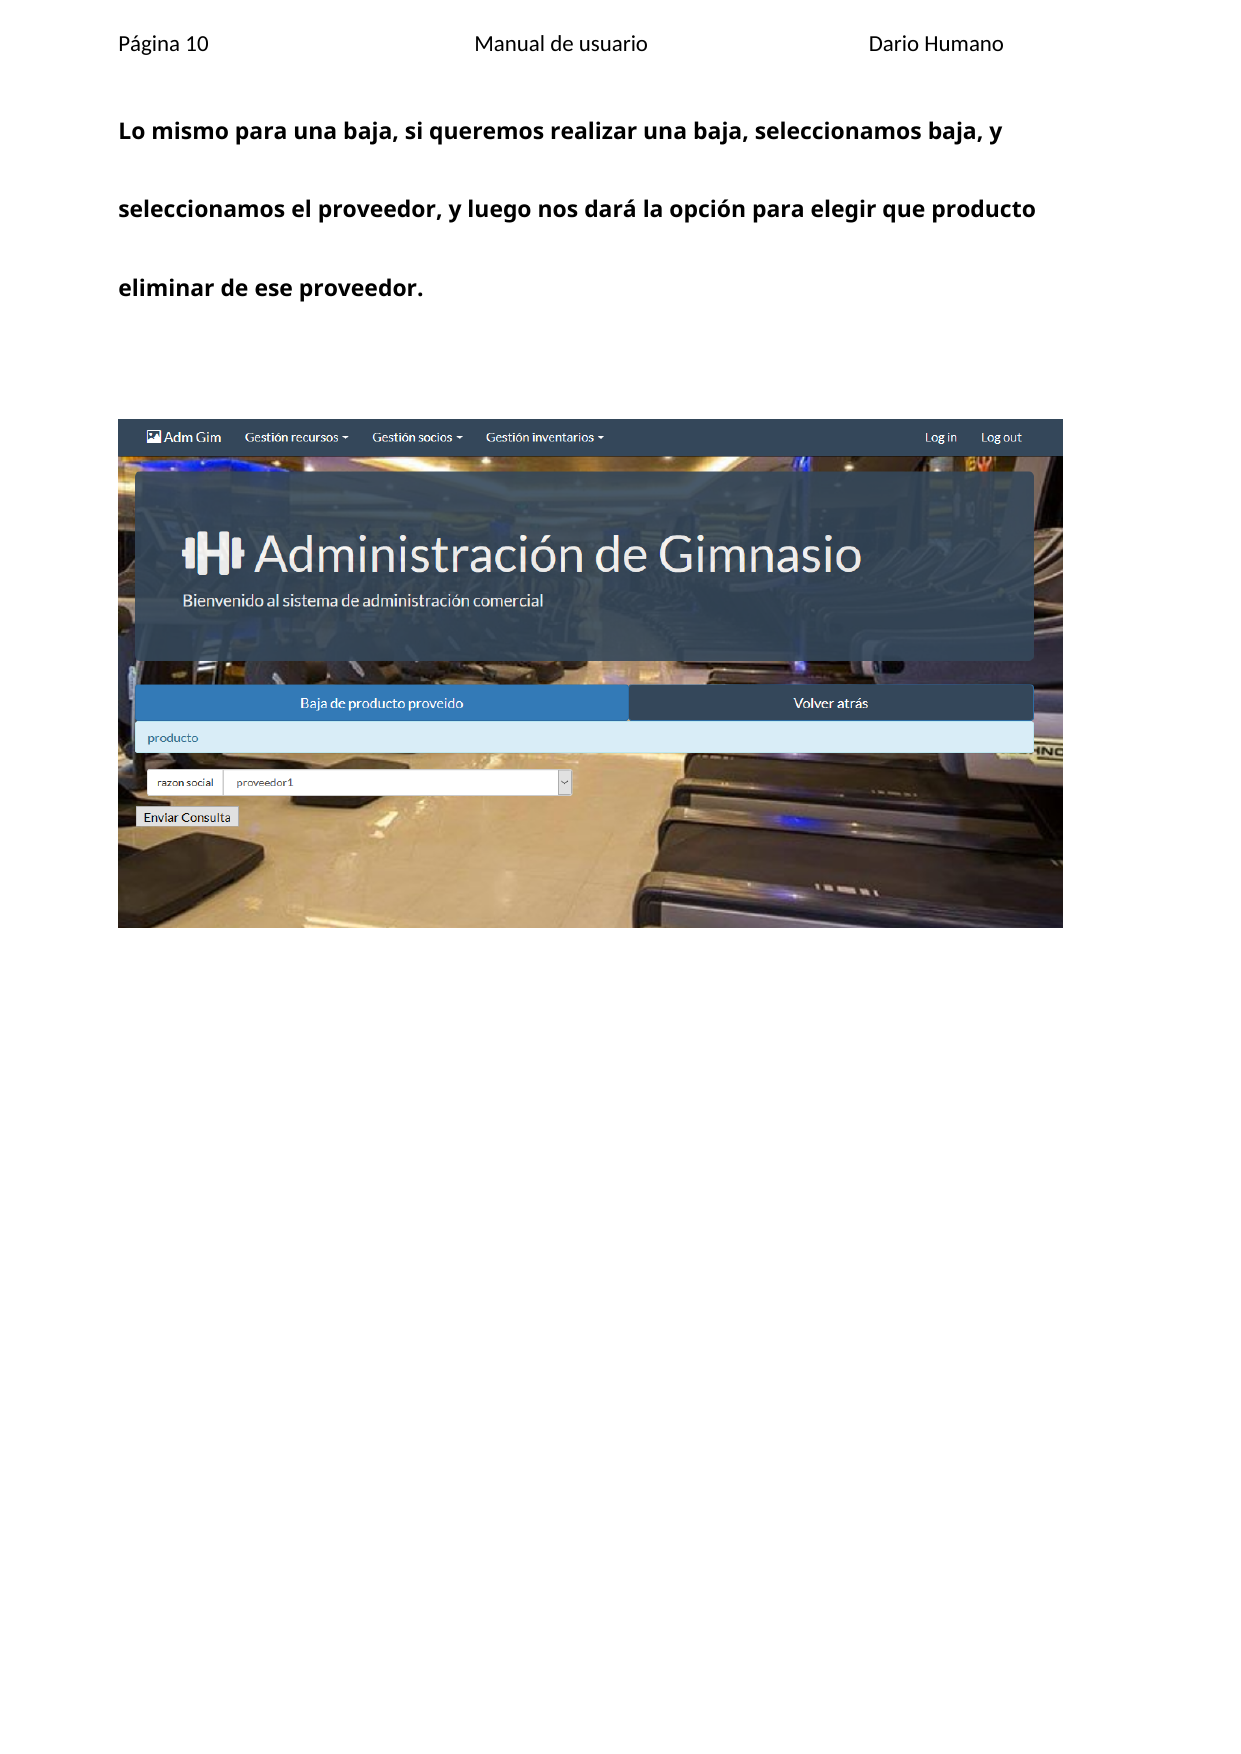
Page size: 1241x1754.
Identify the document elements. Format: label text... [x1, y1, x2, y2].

text Lo mismo para una baja, si queremos realizar una baja, seleccionamos baja, y seleccionamos el proveedor, y luego nos dará la opción para elegir que producto eliminar de ese proveedor. [118, 115, 1137, 303]
picture [118, 419, 1063, 928]
